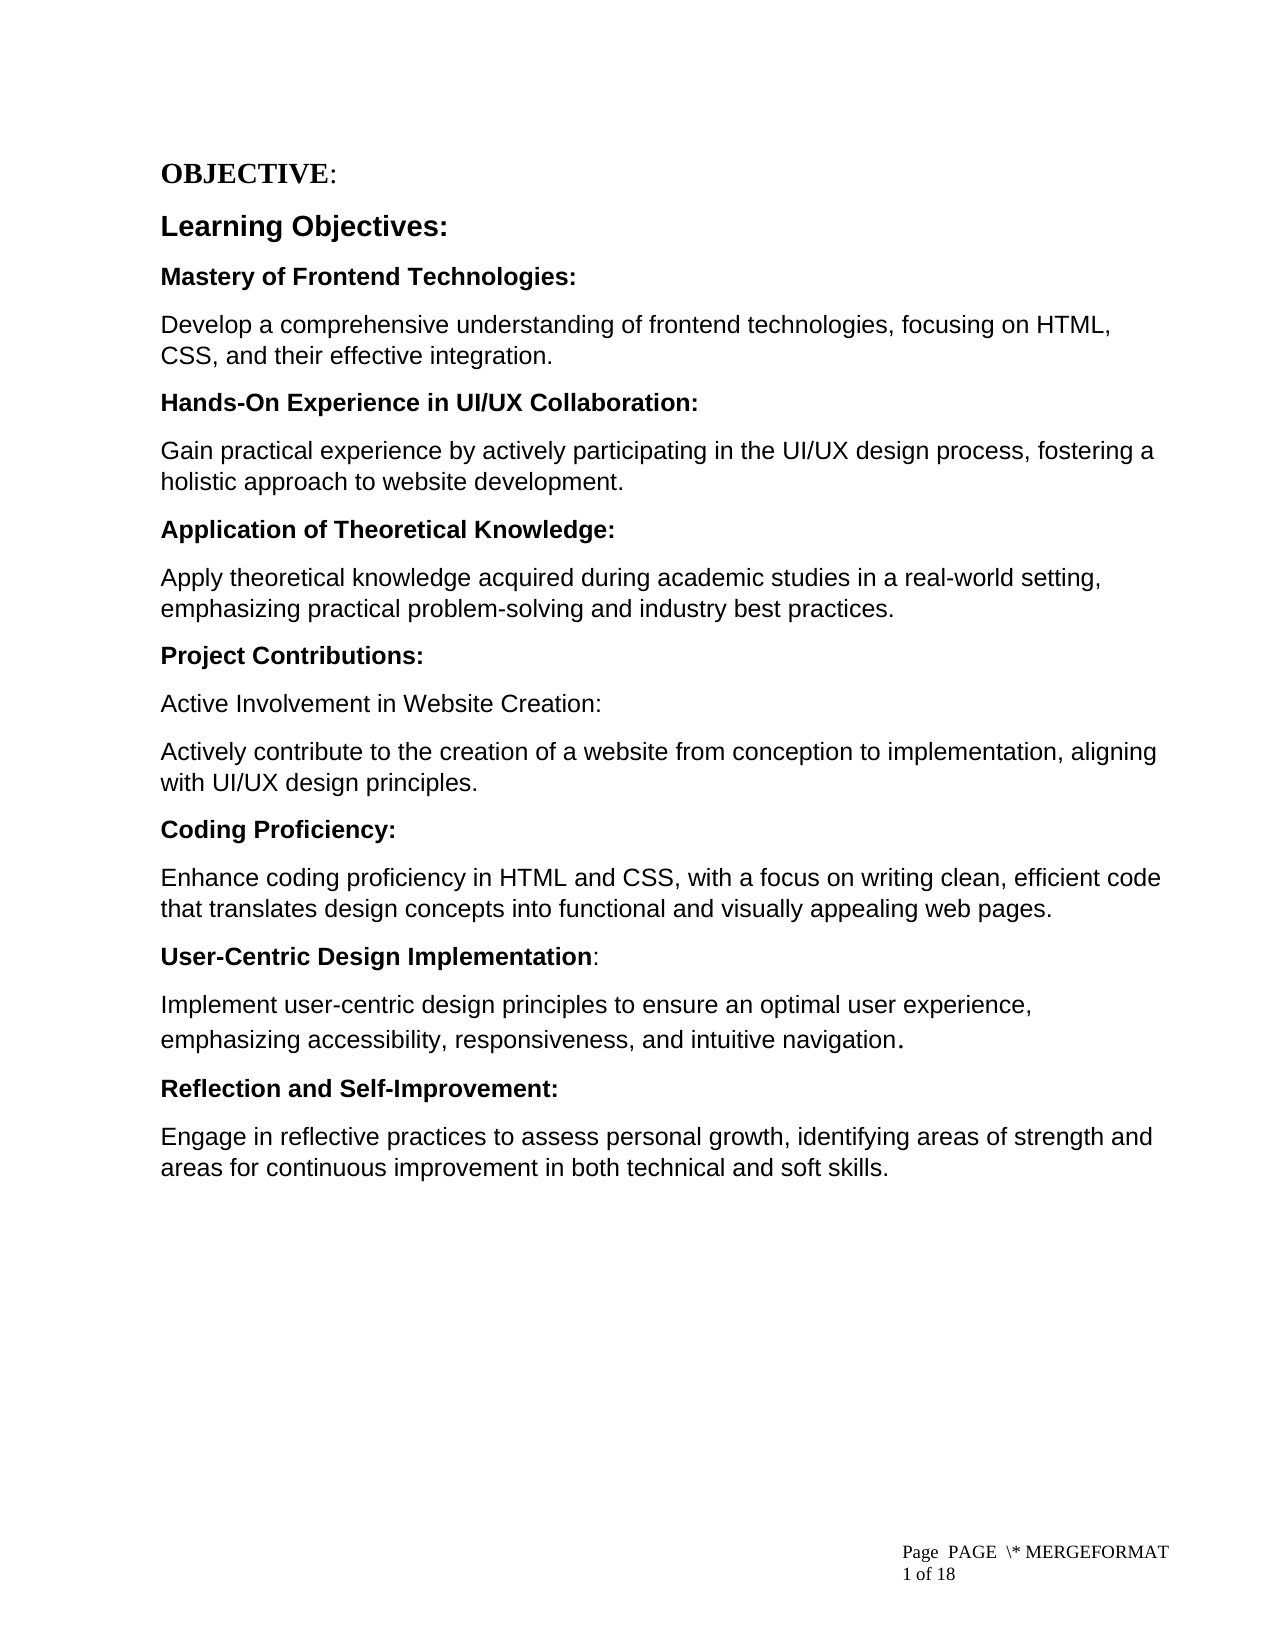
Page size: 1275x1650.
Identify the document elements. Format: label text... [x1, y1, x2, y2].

text Coding Proficiency: [160, 815, 1171, 844]
text OBJECTIVE: [160, 156, 1171, 190]
text Reflection and Self-Improvement: [160, 1074, 1171, 1102]
text Develop a comprehensive understanding of frontend technologies, focusing on HTML, CSS, and their effective integration. [160, 309, 1171, 369]
text Active Involvement in Website Creation: [160, 689, 1171, 718]
text Apply theoretical knowledge acquired during academic studies in a real-world setting, emphasizing practical problem-solving and industry best practices. [160, 562, 1171, 622]
text Application of Theoretical Knowledge: [160, 515, 1171, 543]
text Mastery of Frontend Technologies: [160, 262, 1171, 291]
text Hands-On Experience in UI/UX Collaboration: [160, 388, 1171, 417]
text Actively contribute to the creation of a website from conception to implementation, aligning with UI/UX design principles. [160, 737, 1171, 796]
text Engage in reflective practices to assess personal growth, identifying areas of strength and areas for continuous improvement in both technical and soft skills. [160, 1121, 1171, 1181]
text Enhance coding proficiency in HTML and CSS, with a focus on writing clean, efficient code that translates design concepts into functional and visually appealing web pages. [160, 863, 1171, 923]
text Gain practical experience by actively participating in the UI/UX design process, fostering a holistic approach to website development. [160, 436, 1171, 496]
text Implement user-centric design principles to ensure an optimal user experience, emphasizing accessibility, responsiveness, and intuitive navigation. [160, 989, 1171, 1054]
text Project Contributions: [160, 641, 1171, 670]
text Learning Objectives: [160, 209, 1171, 243]
text User-Centric Design Implementation: [160, 942, 1171, 971]
